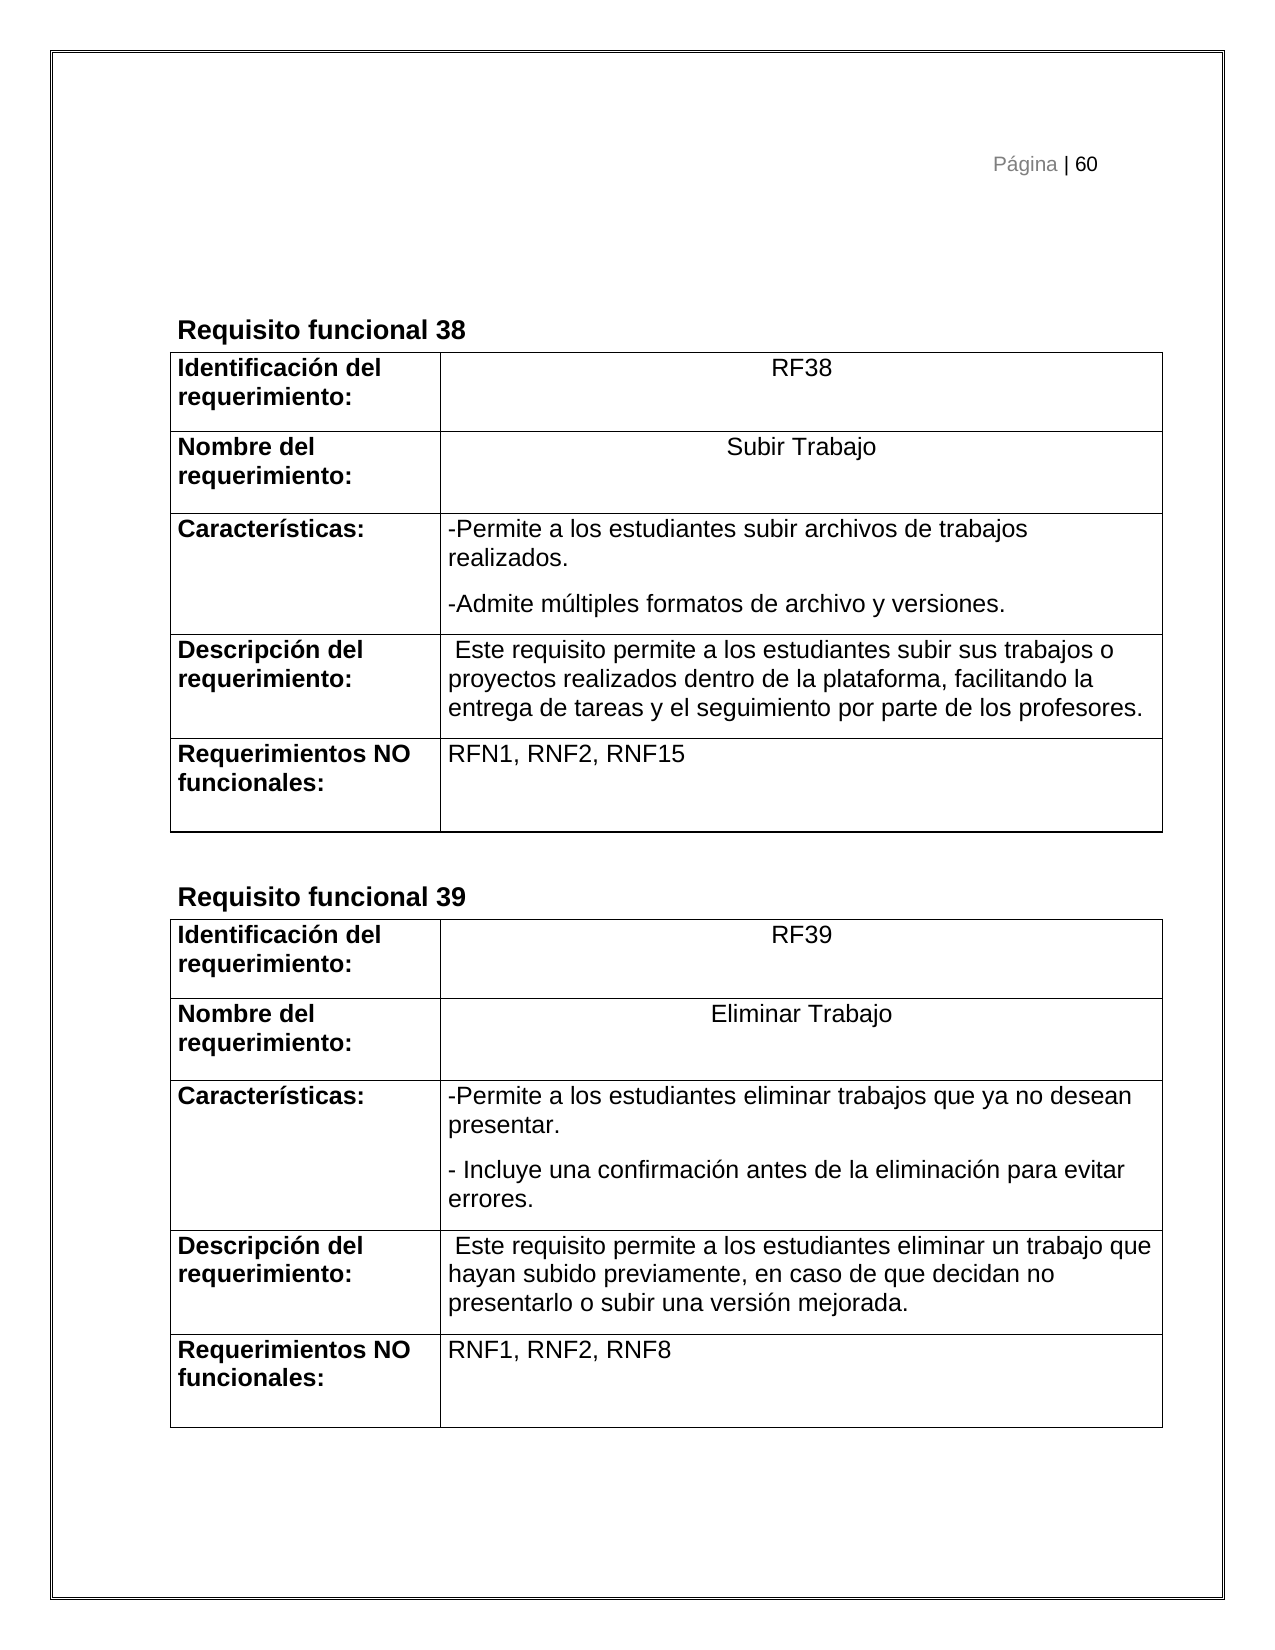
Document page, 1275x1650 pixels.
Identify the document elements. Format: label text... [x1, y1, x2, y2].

table_cell Requerimientos NO funcionales: [171, 739, 440, 831]
table_cell Subir Trabajo [441, 432, 1162, 513]
table_header Identificación del requerimiento: [171, 920, 440, 998]
table_cell Descripción del requerimiento: [171, 1231, 440, 1334]
table_header RF39 [441, 920, 1162, 998]
table_cell Eliminar Trabajo [441, 999, 1162, 1080]
table_cell Este requisito permite a los estudiantes eliminar un trabajo que hayan subido previamente, en caso de que decidan no presentarlo o subir una versión mejorada. [441, 1231, 1162, 1334]
table_header RF38 [441, 353, 1162, 431]
table_cell -Permite a los estudiantes eliminar trabajos que ya no desean presentar. - Incluye una confirmación antes de la eliminación para evitar errores. [441, 1081, 1162, 1230]
table_cell RNF1, RNF2, RNF8 [441, 1335, 1162, 1427]
table_cell Requerimientos NO funcionales: [171, 1335, 440, 1427]
table_cell Características: [171, 514, 440, 634]
table_cell Descripción del requerimiento: [171, 635, 440, 738]
table_cell Nombre del requerimiento: [171, 999, 440, 1080]
table_cell Este requisito permite a los estudiantes subir sus trabajos o proyectos realizados dentro de la plataforma, facilitando la entrega de tareas y el seguimiento por parte de los profesores. [441, 635, 1162, 738]
table_cell RFN1, RNF2, RNF15 [441, 739, 1162, 831]
table_cell -Permite a los estudiantes subir archivos de trabajos realizados. -Admite múltiples formatos de archivo y versiones. [441, 514, 1162, 634]
table_cell Características: [171, 1081, 440, 1230]
text Requisito funcional 38 [177, 314, 1098, 346]
table_header Identificación del requerimiento: [171, 353, 440, 431]
table_cell Nombre del requerimiento: [171, 432, 440, 513]
text Requisito funcional 39 [177, 881, 1098, 913]
